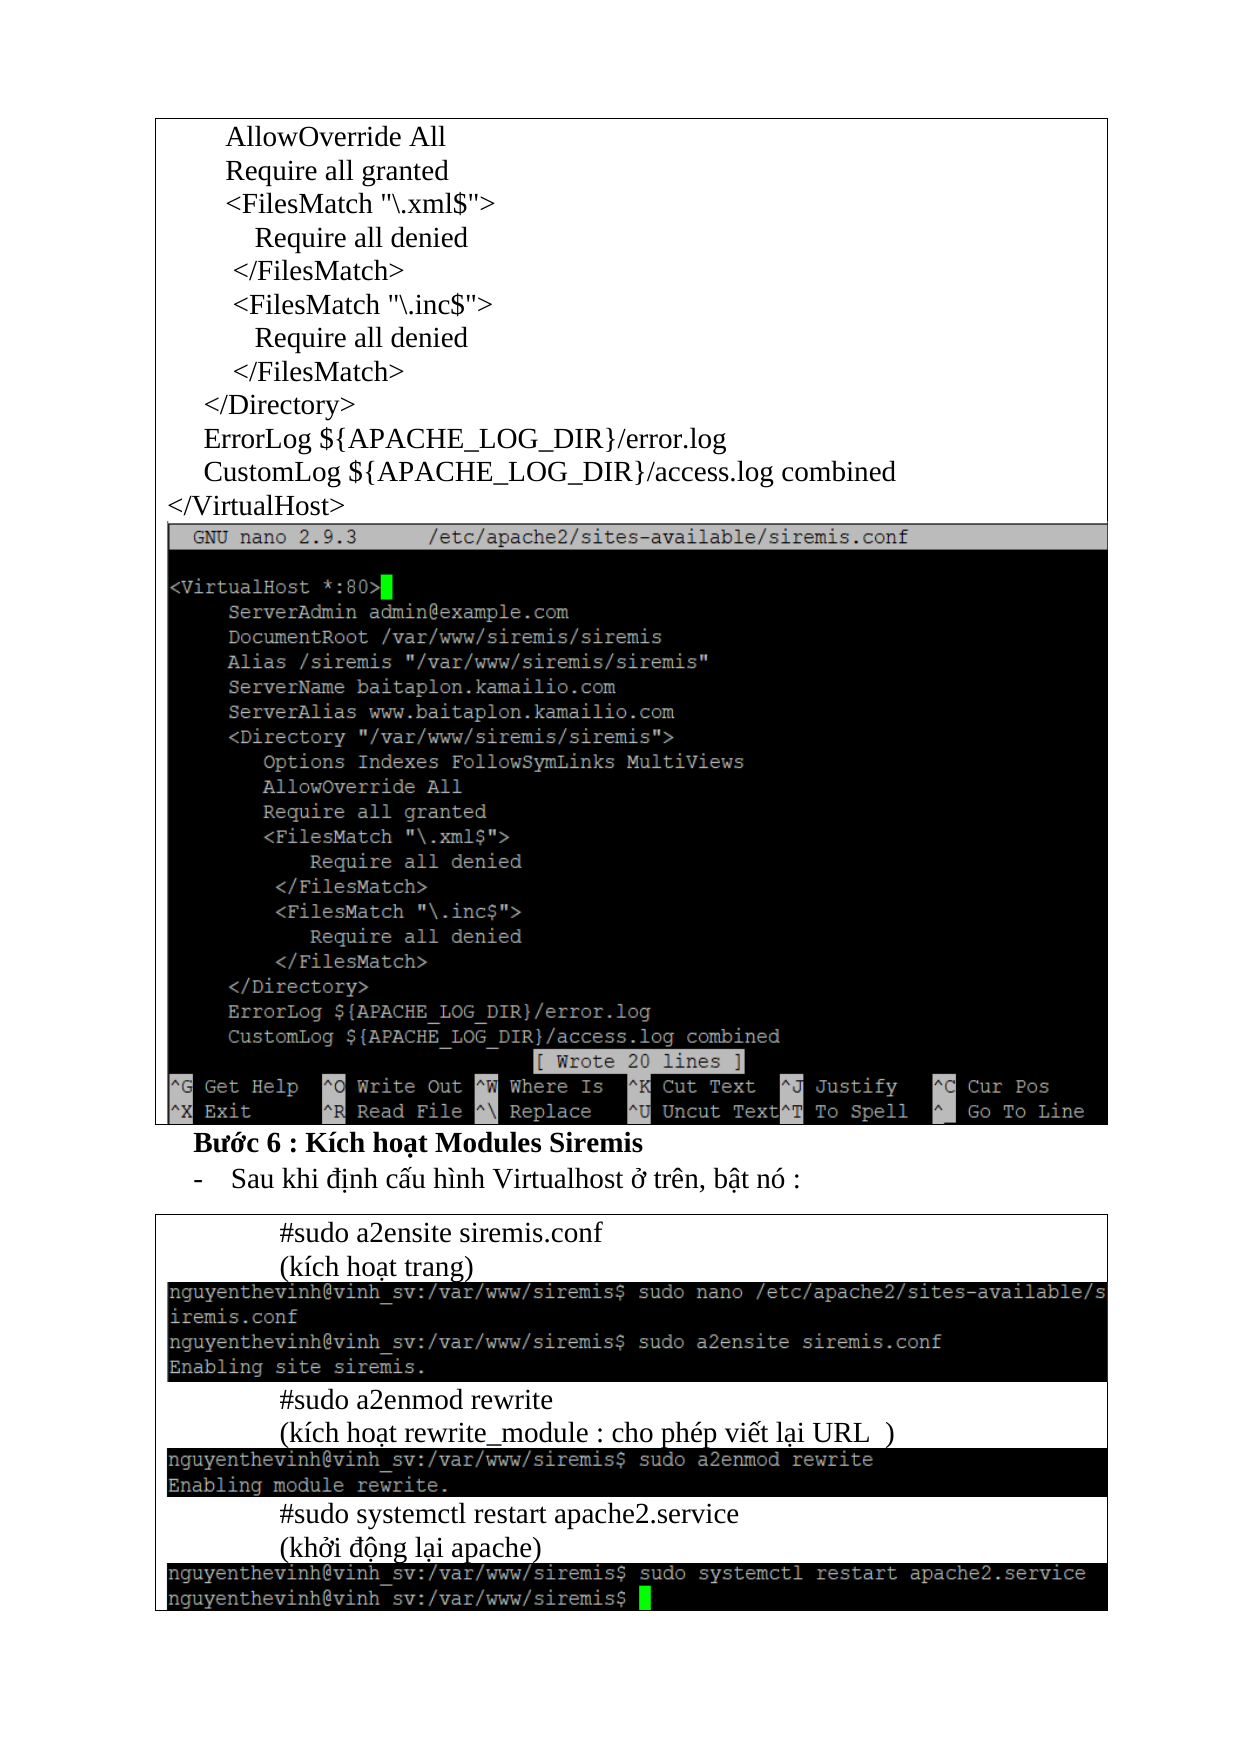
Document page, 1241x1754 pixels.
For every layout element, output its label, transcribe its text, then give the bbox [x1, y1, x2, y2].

picture [166, 1282, 1108, 1382]
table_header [156, 119, 1107, 1124]
table_header #sudo a2ensite siremis.conf (kích hoạt trang) #sudo a2enmod rewrite (kích hoạt rewrite_module : cho phép viết lại URL ) #sudo systemctl restart apache2.service (khởi động lại apache) [156, 1215, 1107, 1610]
picture [166, 521, 1108, 1124]
list Sau khi định cấu hình Virtualhost ở trên, bật nó : [193, 1161, 1122, 1195]
picture [166, 1448, 1108, 1497]
list Bước 6 : Kích hoạt Modules Siremis [193, 1125, 1122, 1159]
picture [166, 1563, 1108, 1610]
